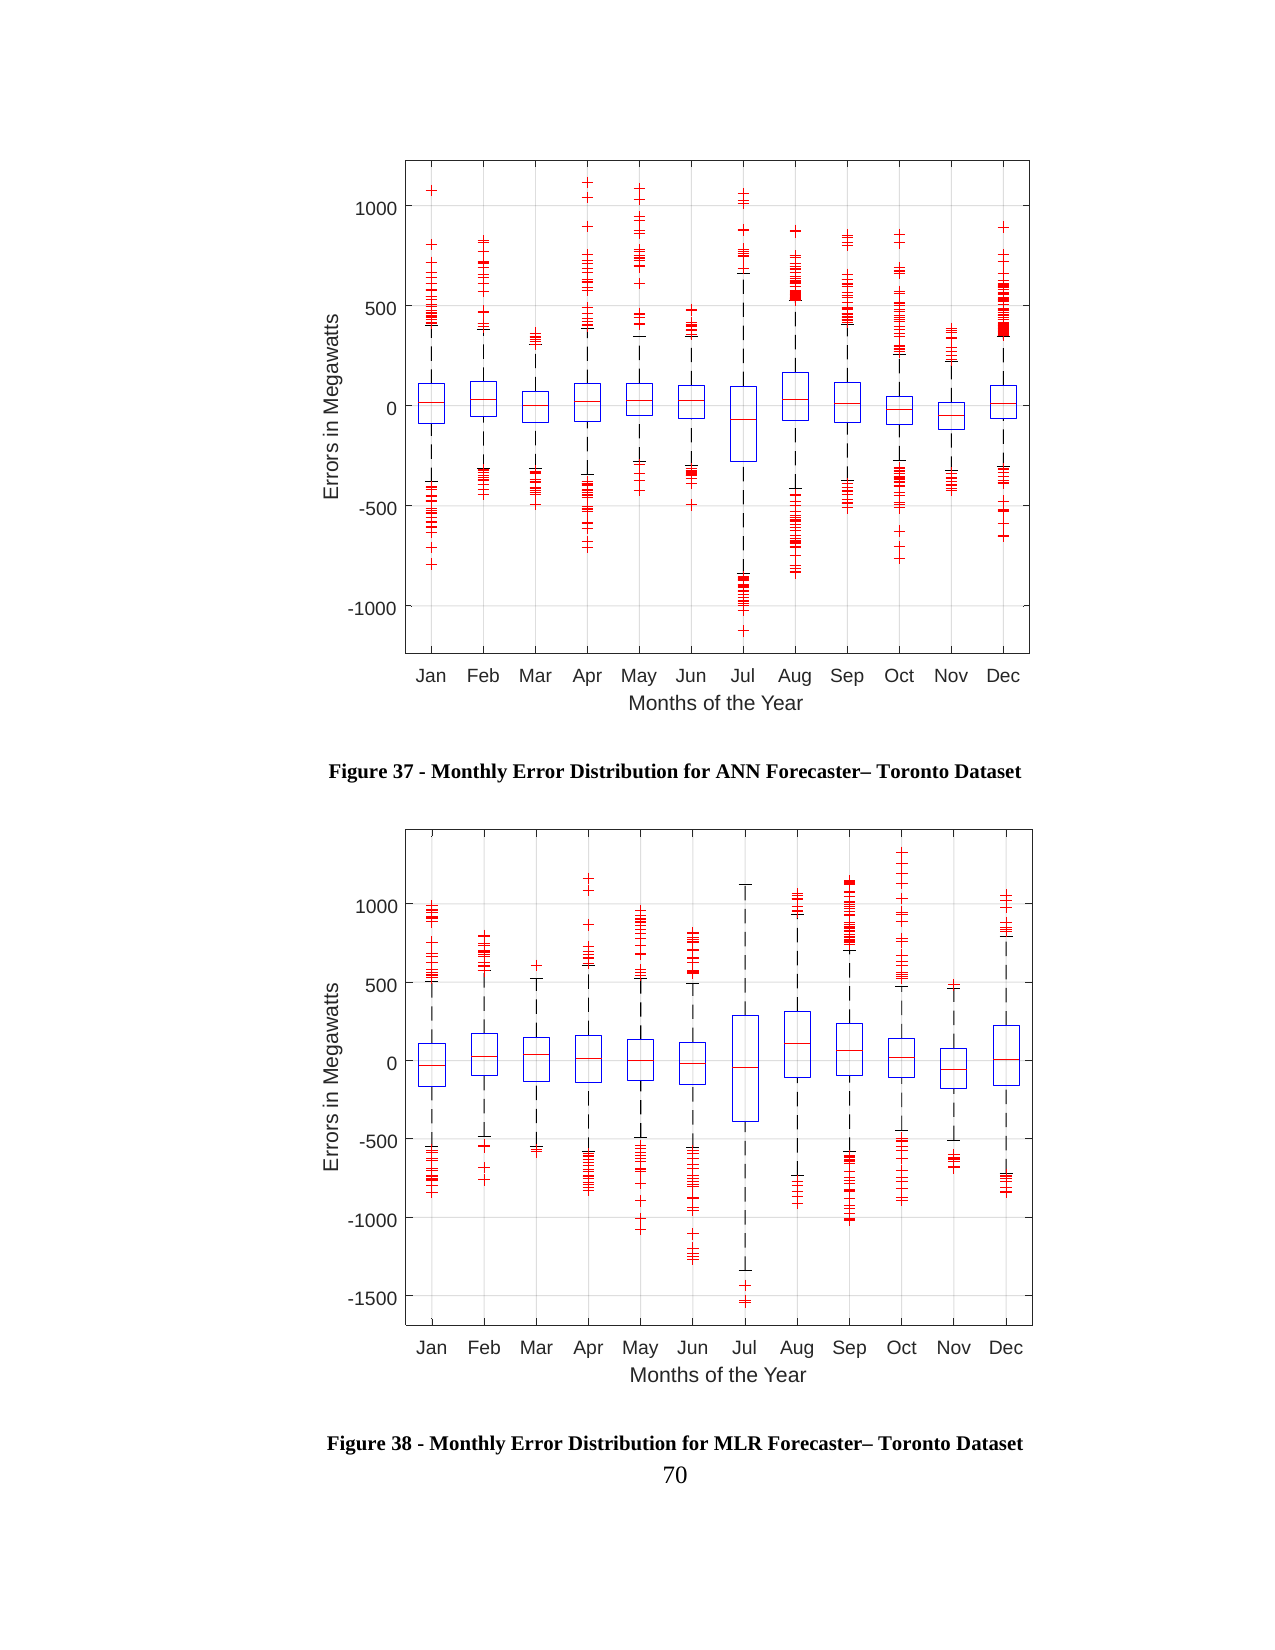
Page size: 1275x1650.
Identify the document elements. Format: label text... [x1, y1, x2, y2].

text Figure 37 - Monthly Error Distribution for ANN Forecaster– Toronto Dataset [225, 759, 1125, 783]
text Figure 38 - Monthly Error Distribution for MLR Forecaster– Toronto Dataset [225, 1431, 1125, 1455]
